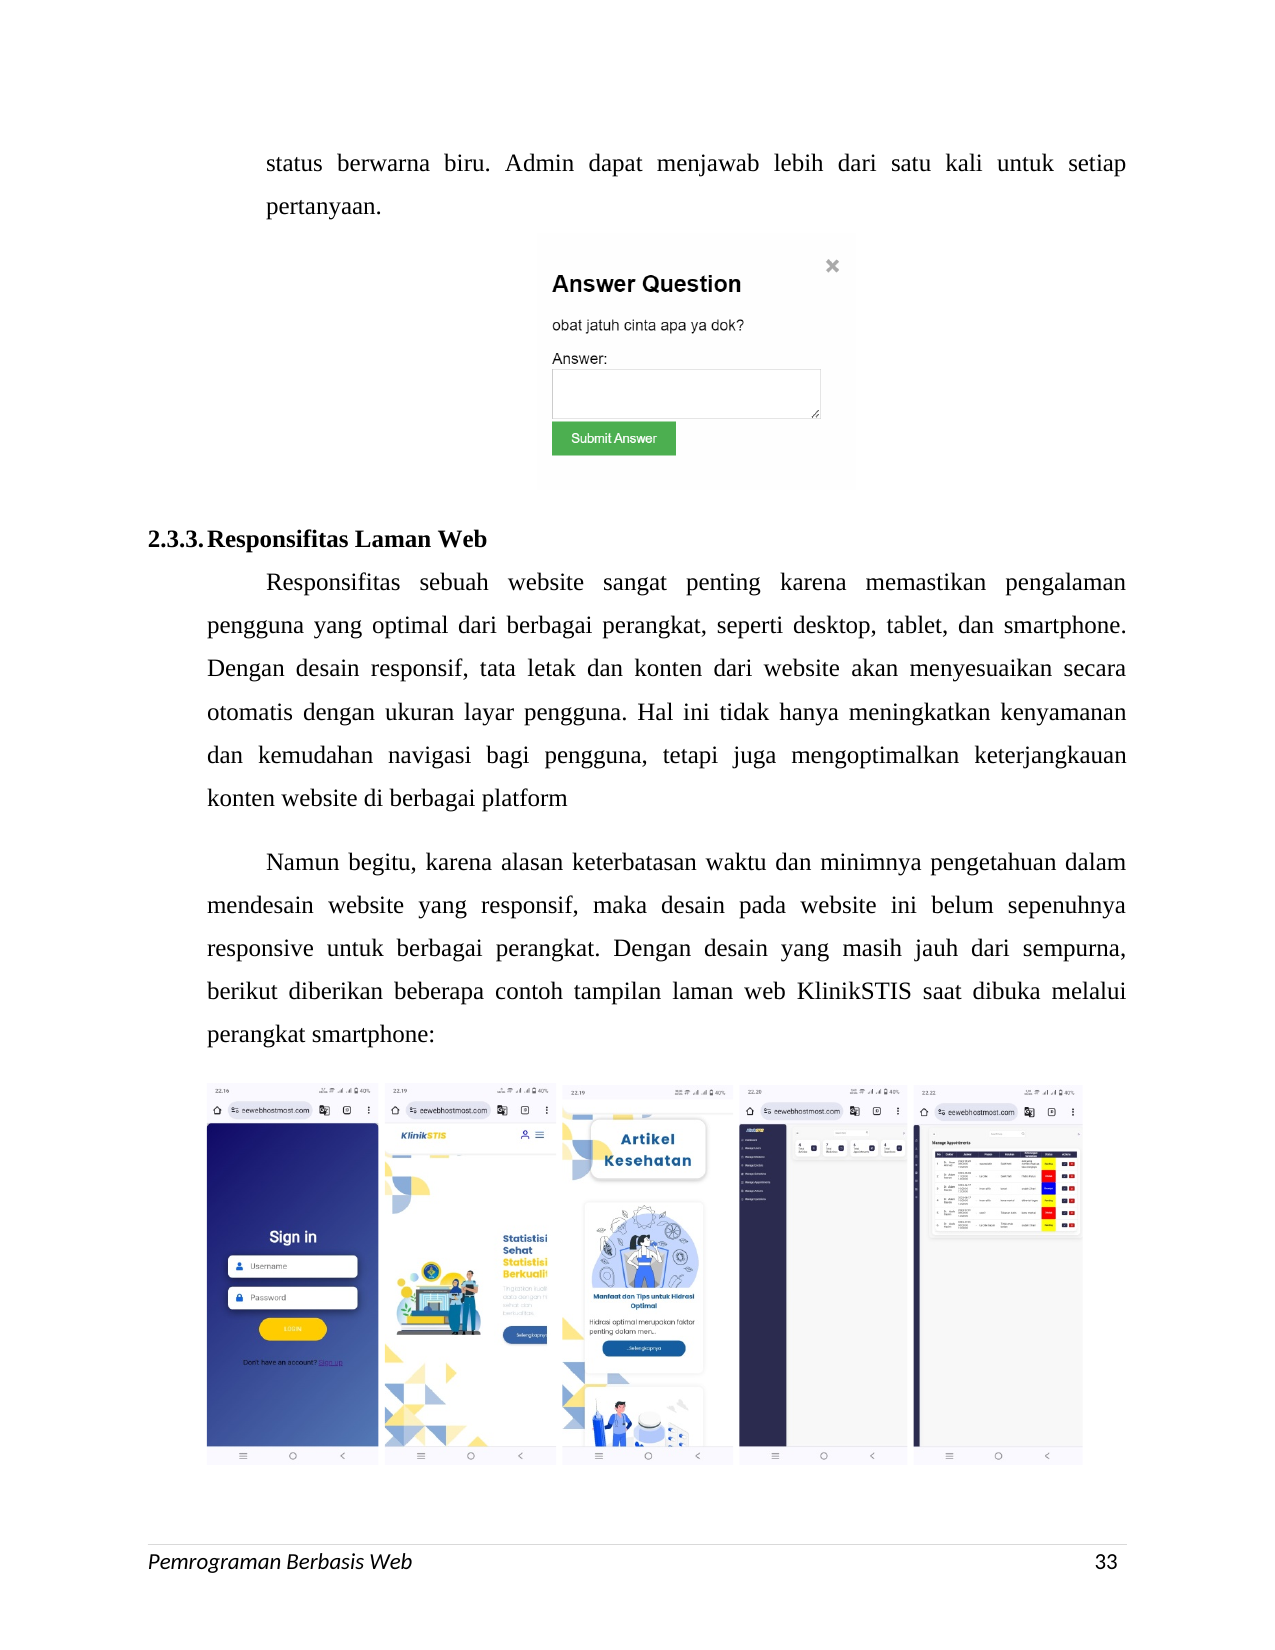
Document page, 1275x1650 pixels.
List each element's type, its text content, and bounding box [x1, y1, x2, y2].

subtitle Responsifitas Laman Web [148, 524, 1127, 553]
picture [206, 1083, 379, 1465]
text Responsifitas sebuah website sangat penting karena memastikan pengalaman pengguna yang optimal dari berbagai perangkat, seperti desktop, tablet, dan smartphone. Dengan desain responsif, tata letak dan konten dari website akan menyesuaikan secara otomatis dengan ukuran layar pengguna. Hal ini tidak hanya meningkatkan kenyamanan dan kemudahan navigasi bagi pengguna, tetapi juga mengoptimalkan keterjangkauan konten website di berbagai platform [207, 567, 1127, 812]
text Namun begitu, karena alasan keterbatasan waktu dan minimnya pengetahuan dalam mendesain website yang responsif, maka desain pada website ini belum sepenuhnya responsive untuk berbagai perangkat. Dengan desain yang masih jauh dari sempurna, berikut diberikan beberapa contoh tampilan laman web KlinikSTIS saat dibuka melalui perangkat smartphone: [207, 847, 1127, 1048]
picture [384, 1083, 557, 1465]
picture [562, 1085, 734, 1465]
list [266, 148, 1127, 219]
picture [913, 1085, 1083, 1465]
picture [537, 233, 856, 490]
picture [739, 1085, 908, 1465]
